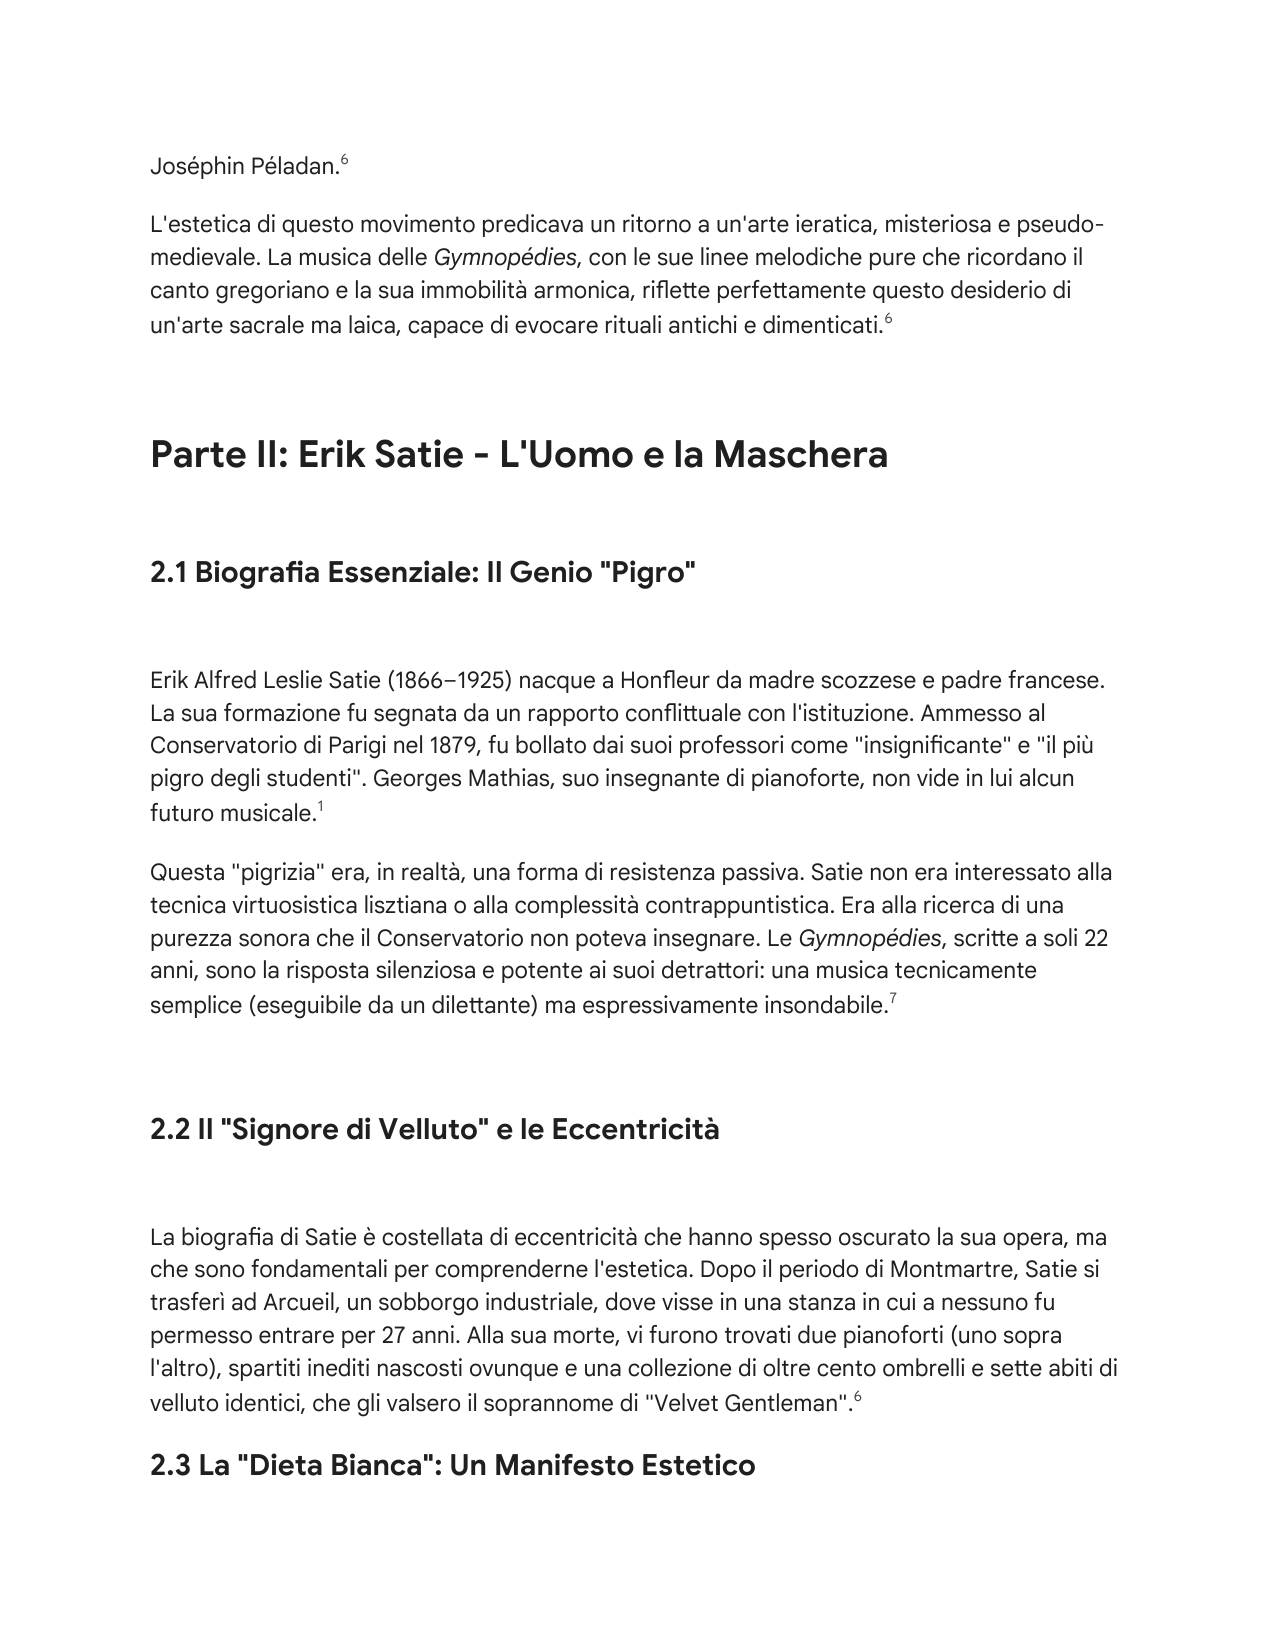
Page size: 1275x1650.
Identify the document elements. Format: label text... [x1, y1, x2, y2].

subtitle 2.1 Biografia Essenziale: Il Genio "Pigro" [150, 554, 1125, 591]
text La biografia di Satie è costellata di eccentricità che hanno spesso oscurato la sua opera, ma che sono fondamentali per comprenderne l'estetica. Dopo il periodo di Montmartre, Satie si trasferì ad Arcueil, un sobborgo industriale, dove visse in una stanza in cui a nessuno fu permesso entrare per 27 anni. Alla sua morte, vi furono trovati due pianoforti (uno sopra l'altro), spartiti inediti nascosti ovunque e una collezione di oltre cento ombrelli e sette abiti di velluto identici, che gli valsero il soprannome di "Velvet Gentleman".6 [150, 1223, 1125, 1418]
text L'estetica di questo movimento predicava un ritorno a un'arte ieratica, misteriosa e pseudo-medievale. La musica delle Gymnopédies, con le sue linee melodiche pure che ricordano il canto gregoriano e la sua immobilità armonica, riflette perfettamente questo desiderio di un'arte sacrale ma laica, capace di evocare rituali antichi e dimenticati.6 [150, 211, 1125, 341]
text Questa "pigrizia" era, in realtà, una forma di resistenza passiva. Satie non era interessato alla tecnica virtuosistica lisztiana o alla complessità contrappuntistica. Era alla ricerca di una purezza sonora che il Conservatorio non poteva insegnare. Le Gymnopédies, scritte a soli 22 anni, sono la risposta silenziosa e potente ai suoi detrattori: una musica tecnicamente semplice (eseguibile da un dilettante) ma espressivamente insondabile.7 [150, 858, 1125, 1021]
subtitle 2.2 Il "Signore di Velluto" e le Eccentricità [150, 1111, 1125, 1148]
subtitle 2.3 La "Dieta Bianca": Un Manifesto Estetico [150, 1448, 1125, 1484]
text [150, 150, 1125, 181]
text Erik Alfred Leslie Satie (1866–1925) nacque a Honfleur da madre scozzese e padre francese. La sua formazione fu segnata da un rapporto conflittuale con l'istituzione. Ammesso al Conservatorio di Parigi nel 1879, fu bollato dai suoi professori come "insignificante" e "il più pigro degli studenti". Georges Mathias, suo insegnante di pianoforte, non vide in lui alcun futuro musicale.1 [150, 666, 1125, 829]
subtitle Parte II: Erik Satie - L'Uomo e la Maschera [150, 431, 1125, 478]
